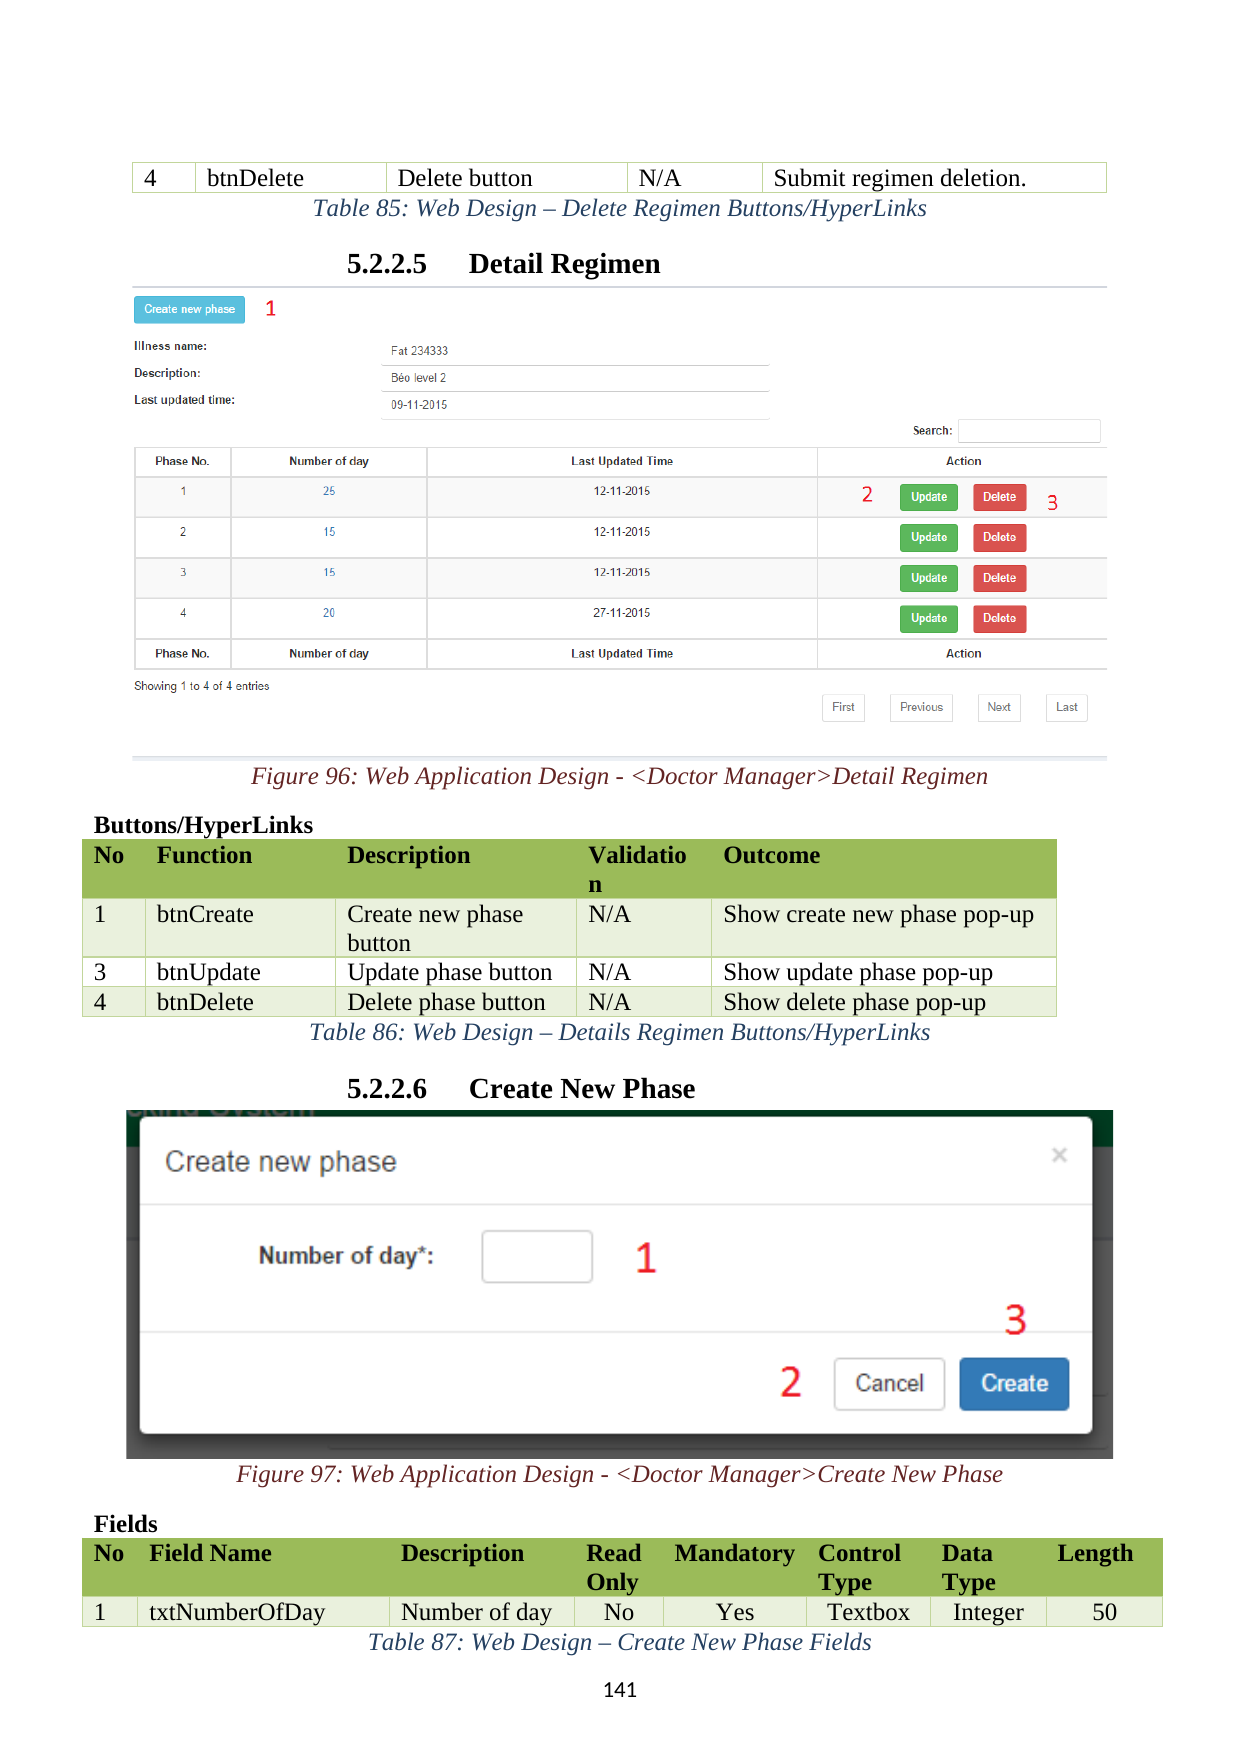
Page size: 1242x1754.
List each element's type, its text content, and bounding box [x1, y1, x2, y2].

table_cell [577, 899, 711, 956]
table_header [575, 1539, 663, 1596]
subtitle Create New Phase [347, 1071, 1146, 1104]
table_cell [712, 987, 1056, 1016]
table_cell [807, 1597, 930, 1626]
text Figure 97: Web Application Design - <Doctor Manager>Create New Phase [94, 1459, 1146, 1488]
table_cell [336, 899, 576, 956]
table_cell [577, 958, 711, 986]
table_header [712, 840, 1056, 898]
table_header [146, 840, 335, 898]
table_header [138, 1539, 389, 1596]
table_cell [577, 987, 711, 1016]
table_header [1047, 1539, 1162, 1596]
text Table 87: Web Design – Create New Phase Fields [94, 1627, 1146, 1656]
subtitle Detail Regimen [347, 247, 1146, 280]
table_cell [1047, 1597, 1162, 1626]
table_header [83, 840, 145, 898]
picture [126, 1110, 1114, 1459]
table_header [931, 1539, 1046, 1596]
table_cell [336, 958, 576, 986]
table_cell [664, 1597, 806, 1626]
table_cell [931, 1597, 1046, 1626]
text Table 85: Web Design – Delete Regimen Buttons/HyperLinks [94, 193, 1146, 222]
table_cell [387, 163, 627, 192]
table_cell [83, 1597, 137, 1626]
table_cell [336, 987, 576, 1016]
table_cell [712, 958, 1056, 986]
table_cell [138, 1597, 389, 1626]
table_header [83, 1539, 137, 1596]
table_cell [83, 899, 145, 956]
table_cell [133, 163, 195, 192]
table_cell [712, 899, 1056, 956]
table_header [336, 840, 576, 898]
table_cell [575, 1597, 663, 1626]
text Table 86: Web Design – Details Regimen Buttons/HyperLinks [94, 1017, 1146, 1046]
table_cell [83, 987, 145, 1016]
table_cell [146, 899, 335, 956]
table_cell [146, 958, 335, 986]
text Figure 96: Web Application Design - <Doctor Manager>Detail Regimen [94, 761, 1146, 790]
text Fields [94, 1509, 1146, 1537]
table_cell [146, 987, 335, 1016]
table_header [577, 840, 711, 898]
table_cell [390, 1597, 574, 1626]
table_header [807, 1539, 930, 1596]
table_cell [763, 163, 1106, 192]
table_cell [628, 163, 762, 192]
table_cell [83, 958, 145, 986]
text Buttons/HyperLinks [94, 811, 1146, 839]
picture [132, 286, 1108, 761]
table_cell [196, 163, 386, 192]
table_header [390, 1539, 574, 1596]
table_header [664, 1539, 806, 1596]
